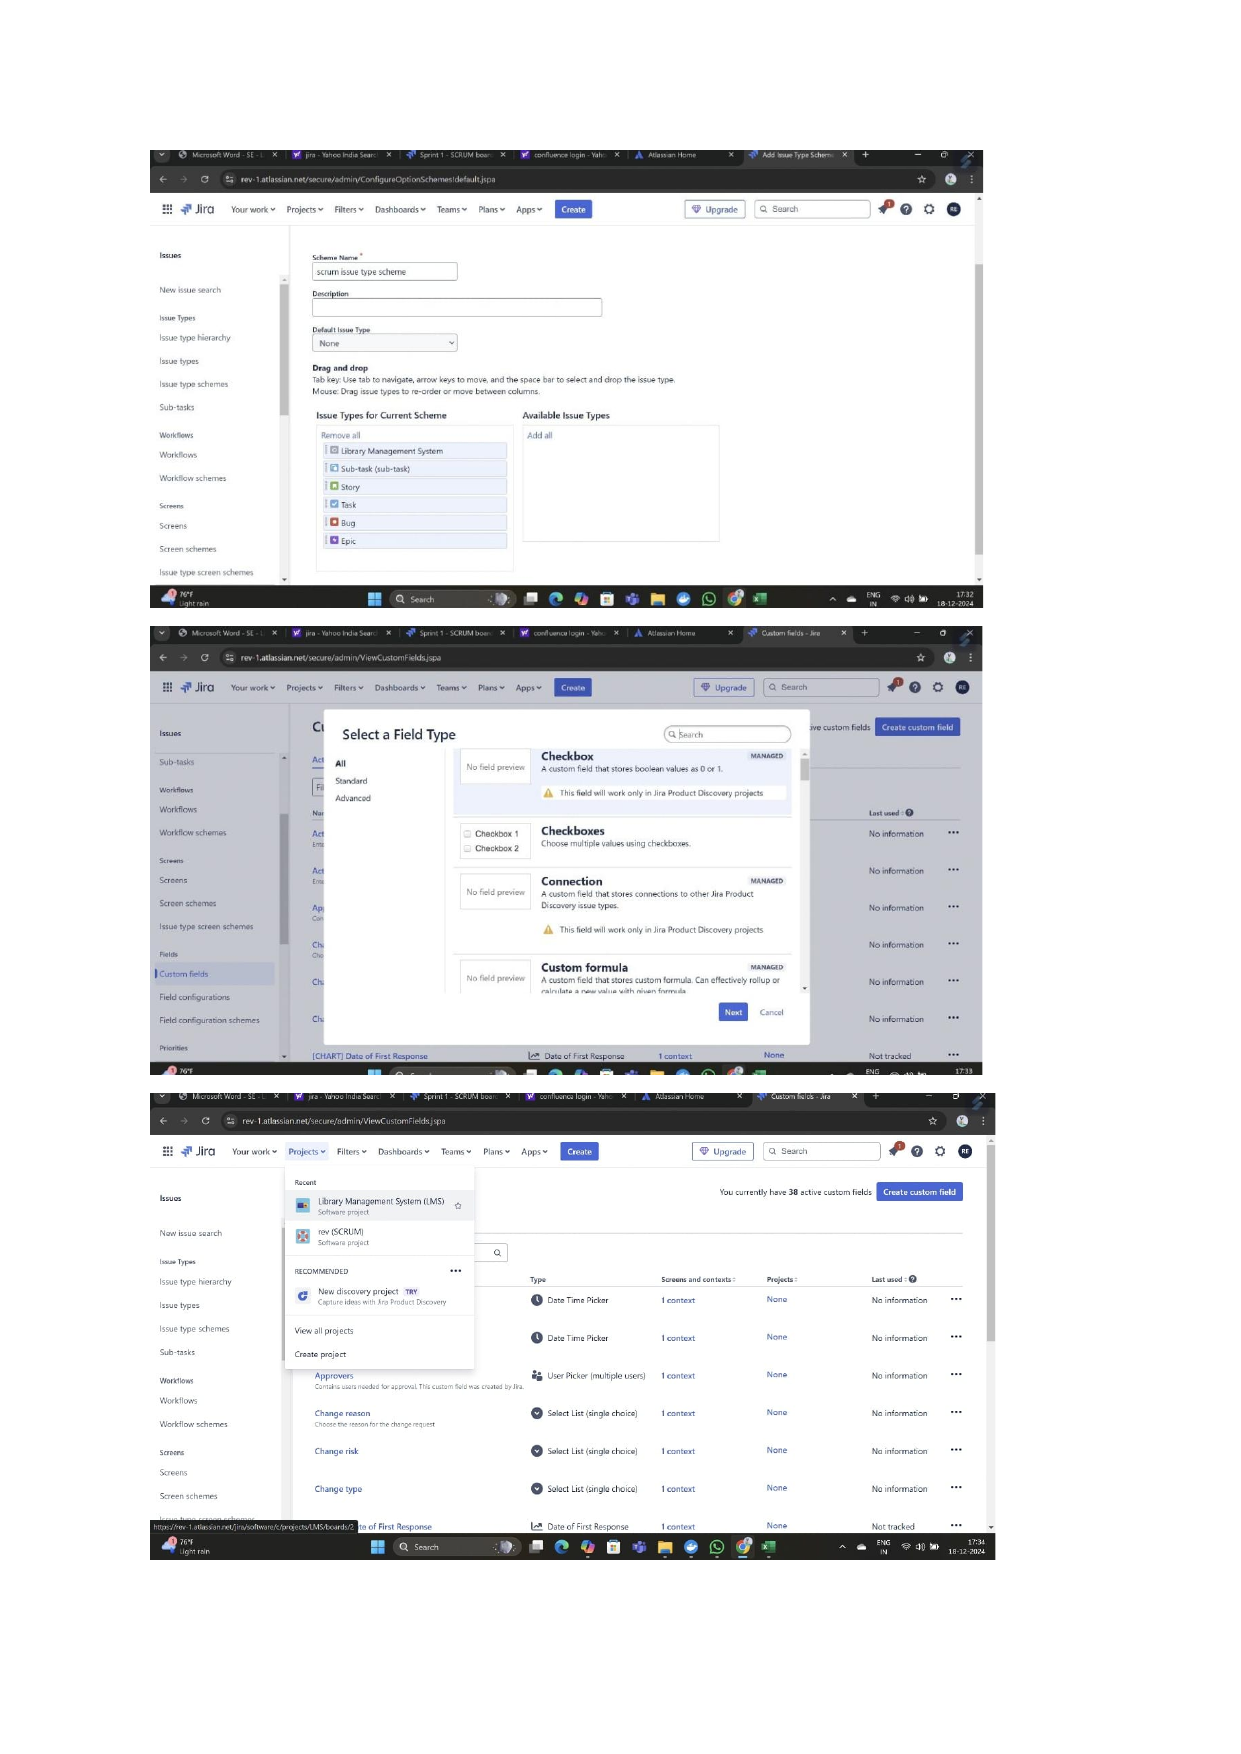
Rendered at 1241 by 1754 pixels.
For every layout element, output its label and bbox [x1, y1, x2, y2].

picture [150, 626, 983, 1075]
picture [150, 1093, 996, 1560]
picture [150, 150, 984, 608]
